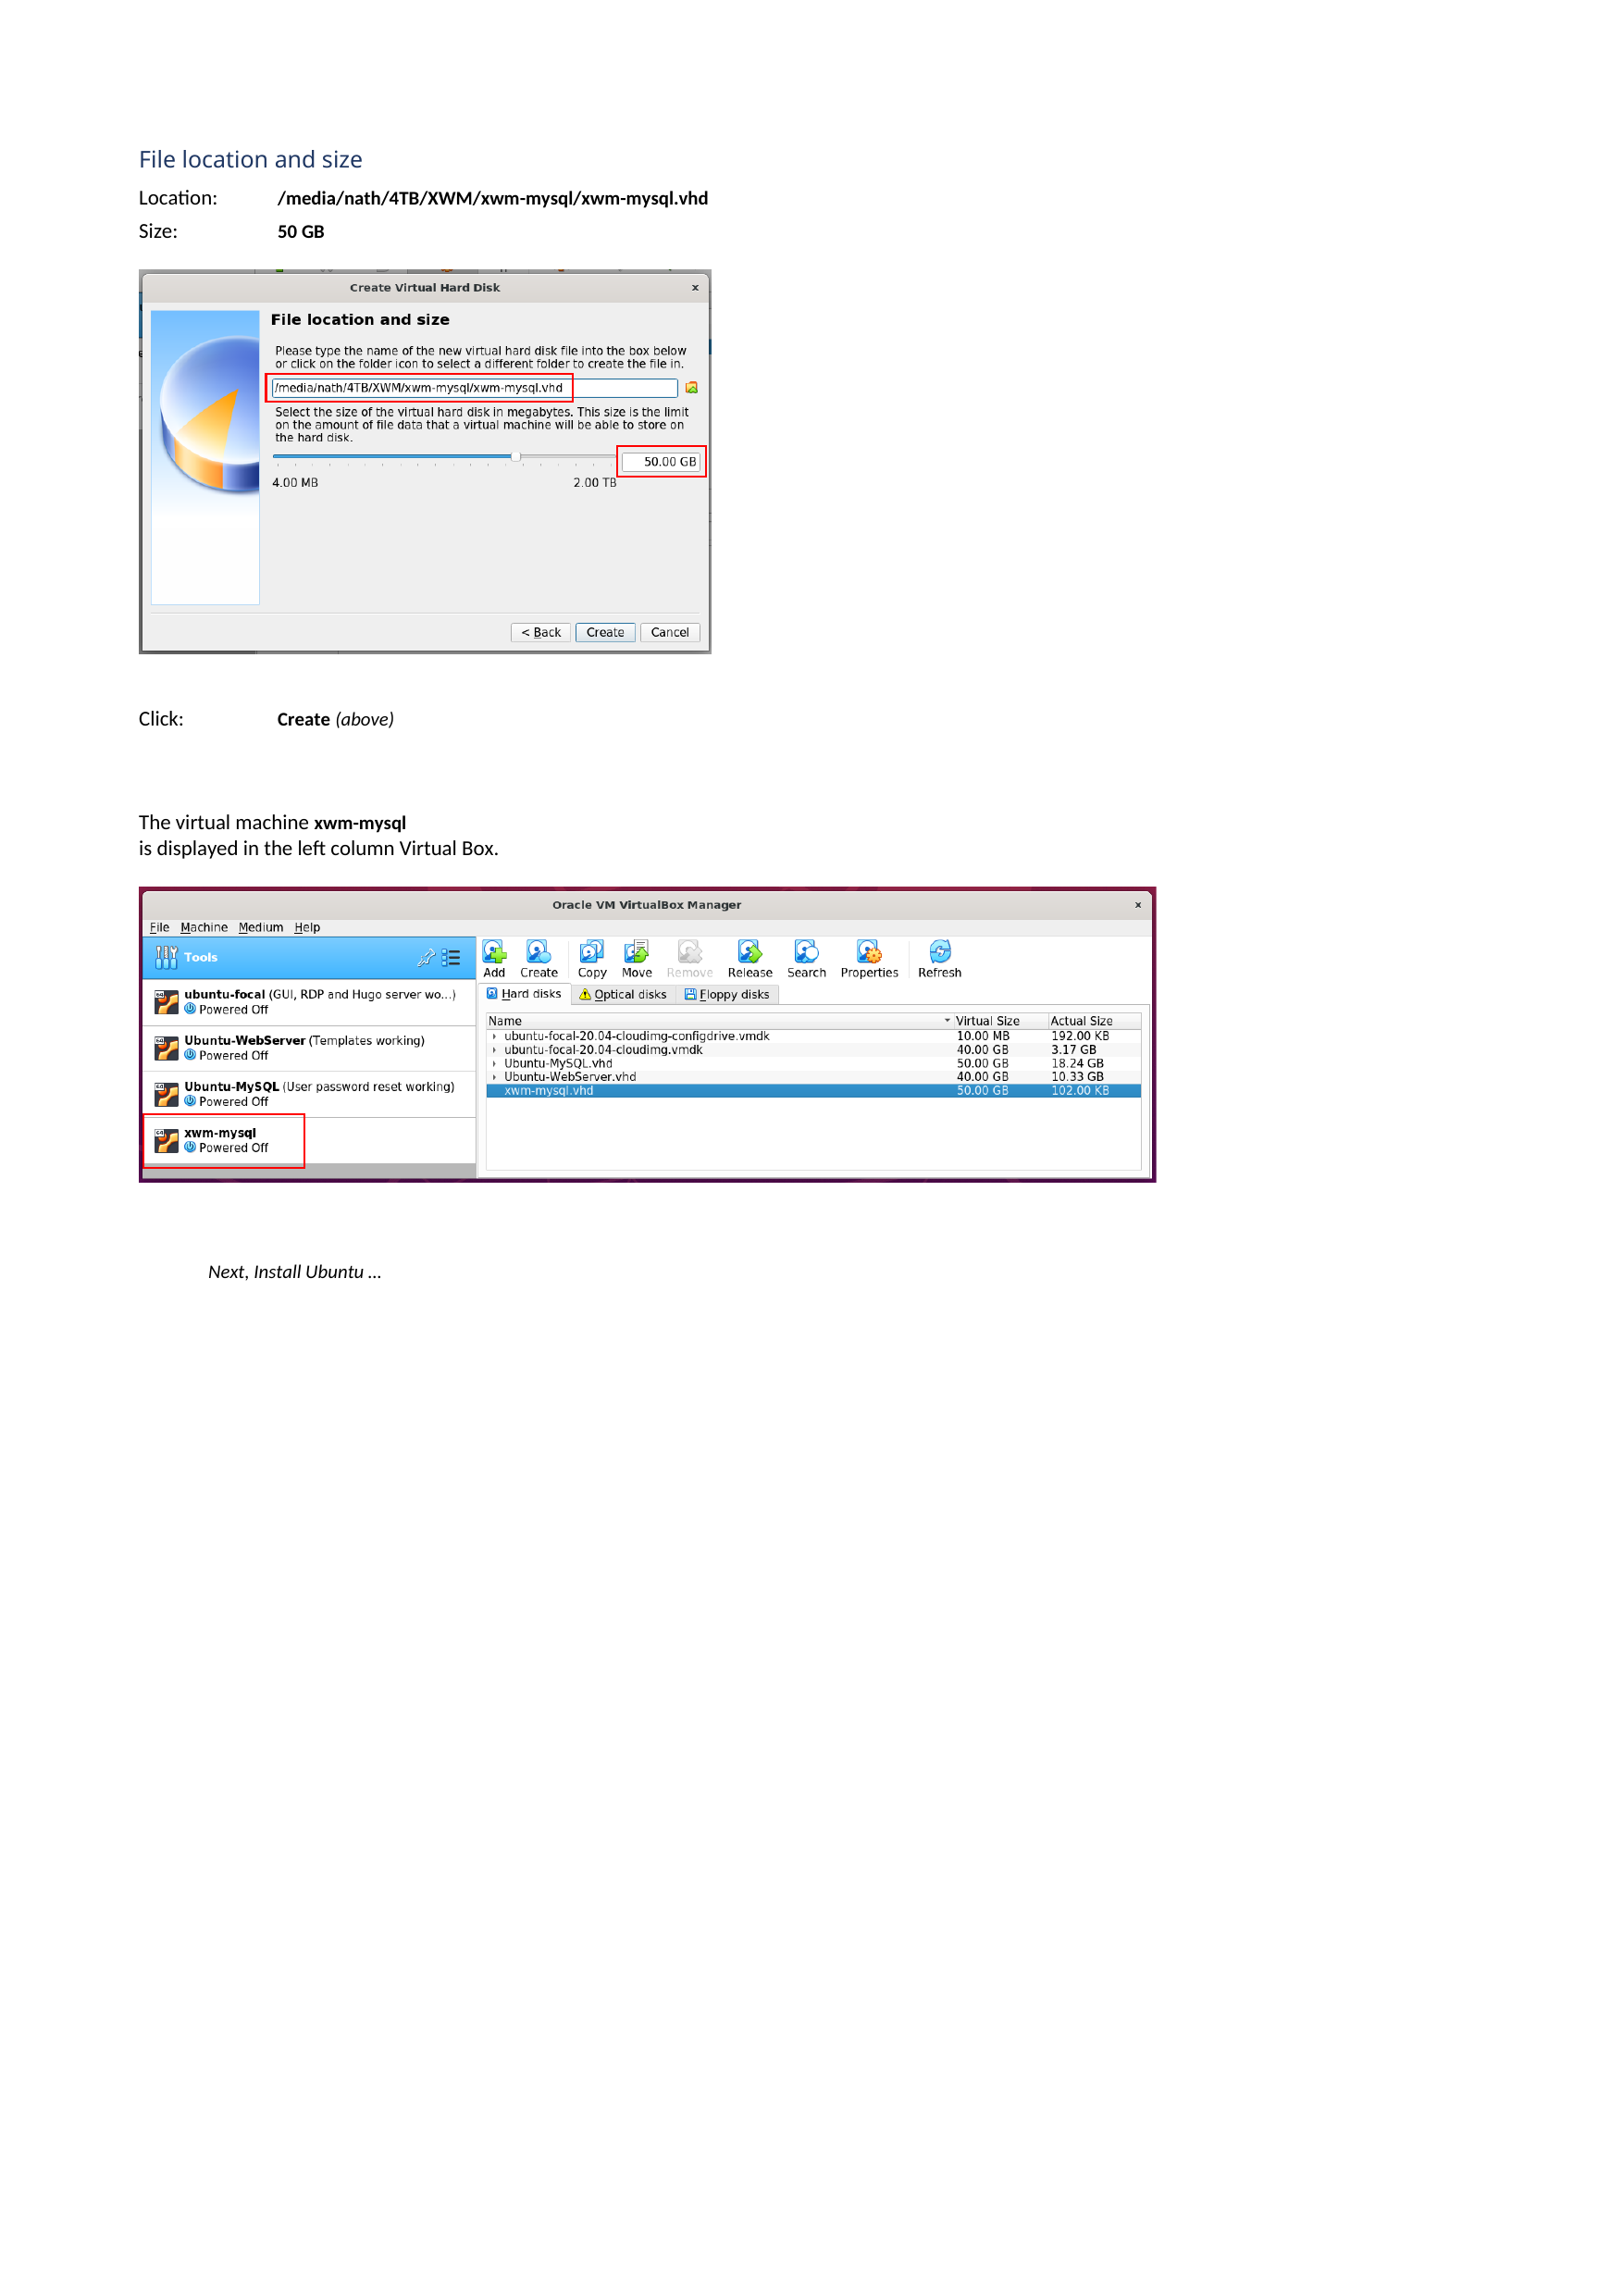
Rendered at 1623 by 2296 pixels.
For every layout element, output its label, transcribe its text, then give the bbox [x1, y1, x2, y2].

picture [139, 269, 712, 654]
text Size: 50 GB [139, 218, 1484, 244]
text Click: Create (above) [139, 705, 1484, 731]
text The virtual machine xwm-mysql [139, 809, 1484, 835]
text Location: /media/nath/4TB/XWM/xwm-mysql/xwm-mysql.vhd [139, 184, 1484, 210]
text is displayed in the left column Virtual Box. [139, 835, 1484, 861]
picture [139, 887, 1157, 1183]
text Next, Install Ubuntu … [139, 1260, 1484, 1284]
subtitle File location and size [139, 143, 1484, 174]
